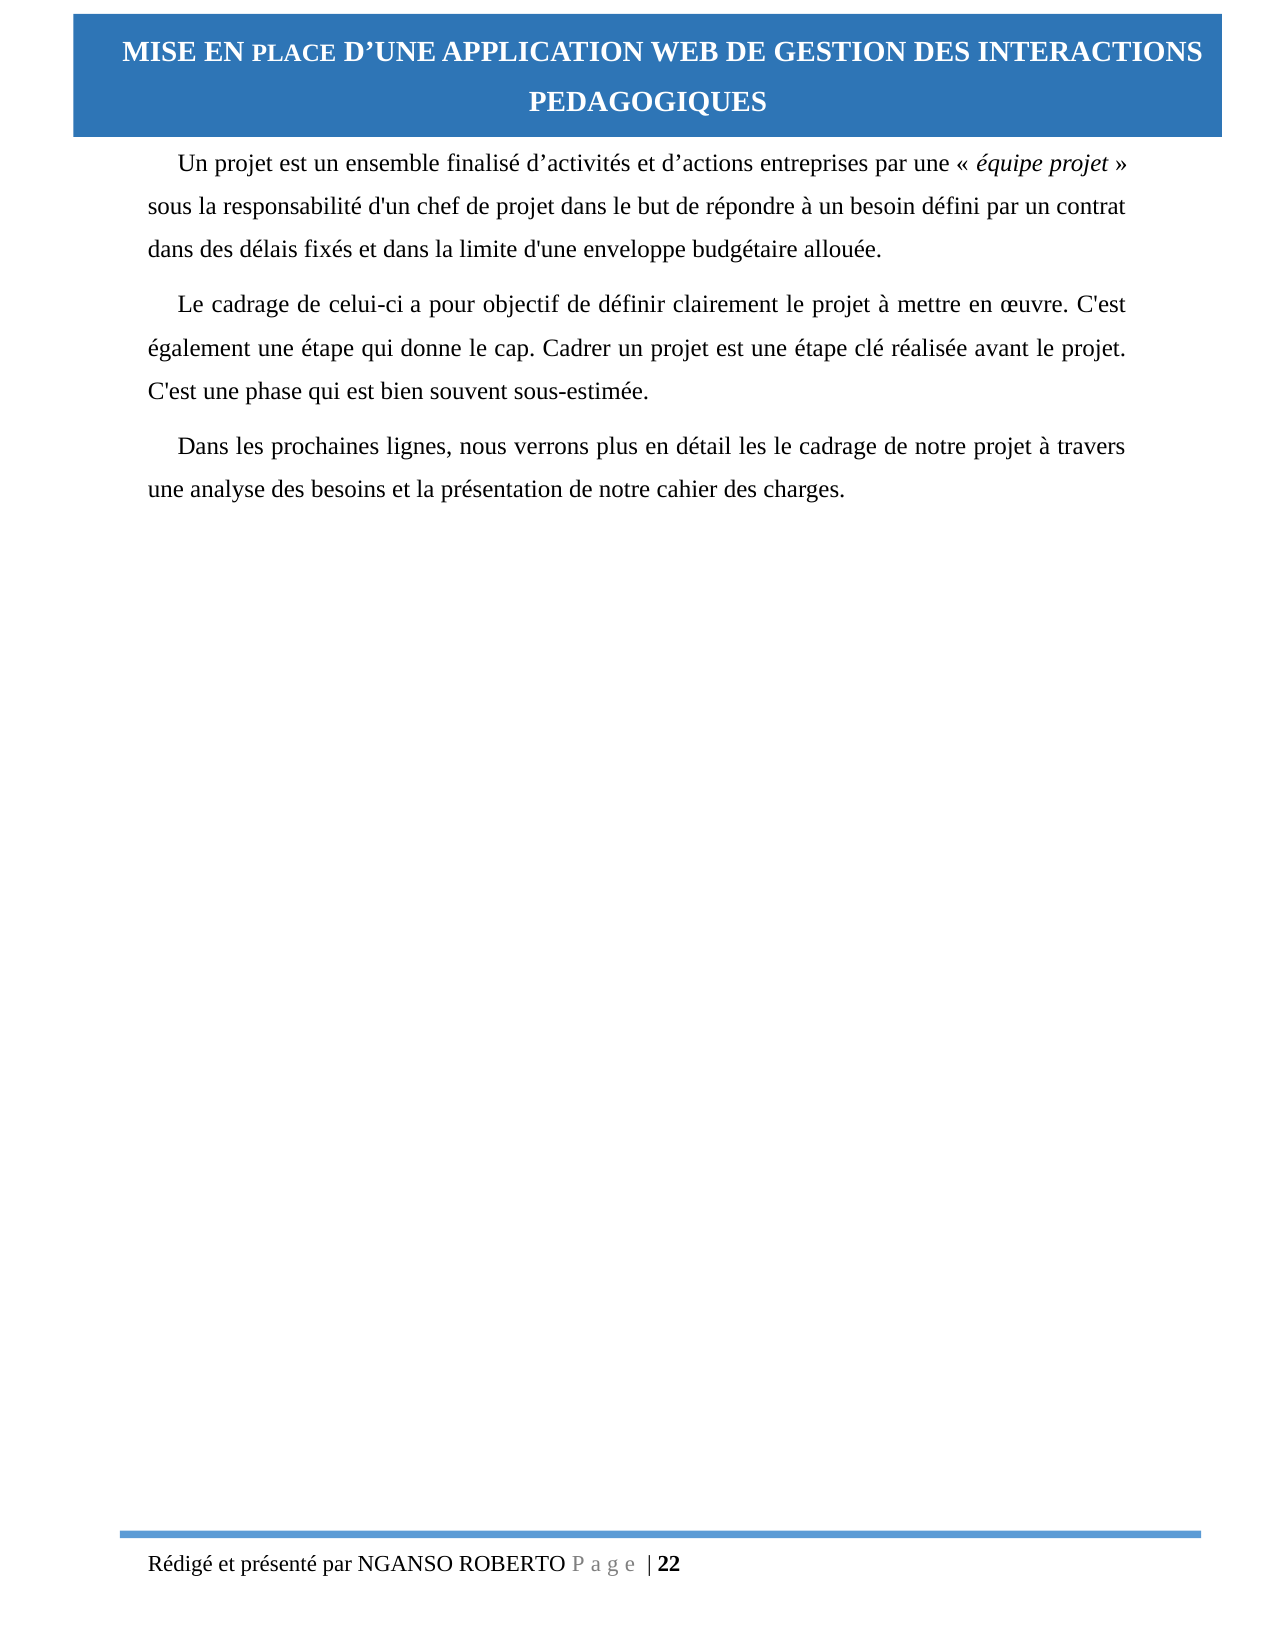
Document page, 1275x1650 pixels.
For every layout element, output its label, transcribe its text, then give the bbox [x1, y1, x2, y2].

text Un projet est un ensemble finalisé d’activités et d’actions entreprises par une « équipe projet » sous la responsabilité d'un chef de projet dans le but de répondre à un besoin défini par un contrat dans des délais fixés et dans la limite d'une enveloppe budgétaire allouée. [148, 148, 1127, 263]
text Le cadrage de celui-ci a pour objectif de définir clairement le projet à mettre en œuvre. C'est également une étape qui donne le cap. Cadrer un projet est une étape clé réalisée avant le projet. C'est une phase qui est bien souvent sous-estimée. [148, 289, 1127, 404]
text Dans les prochaines lignes, nous verrons plus en détail les le cadrage de notre projet à travers une analyse des besoins et la présentation de notre cahier des charges. [148, 431, 1127, 503]
